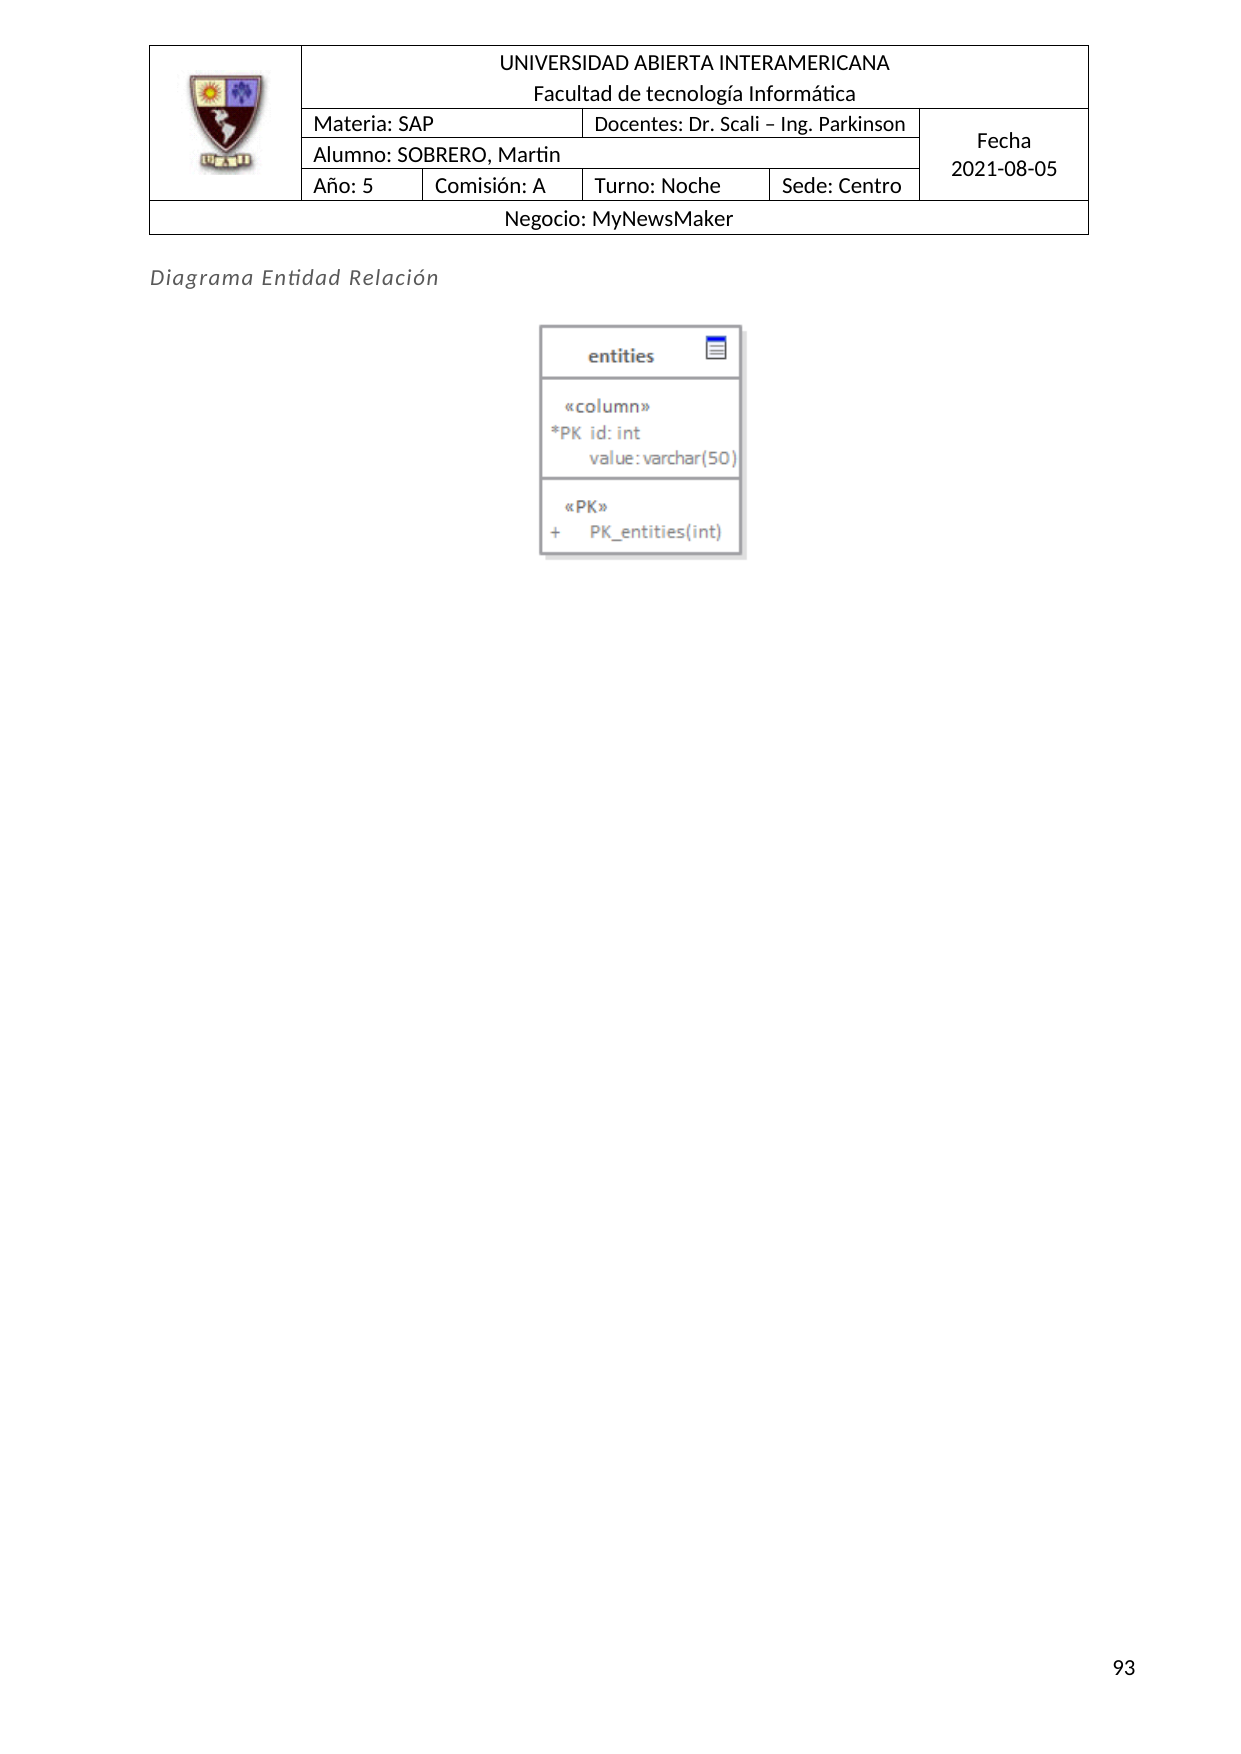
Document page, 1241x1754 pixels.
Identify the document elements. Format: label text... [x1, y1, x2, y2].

picture [531, 311, 755, 568]
subtitle Diagrama Entidad Relación [150, 263, 1135, 291]
picture [175, 67, 276, 180]
